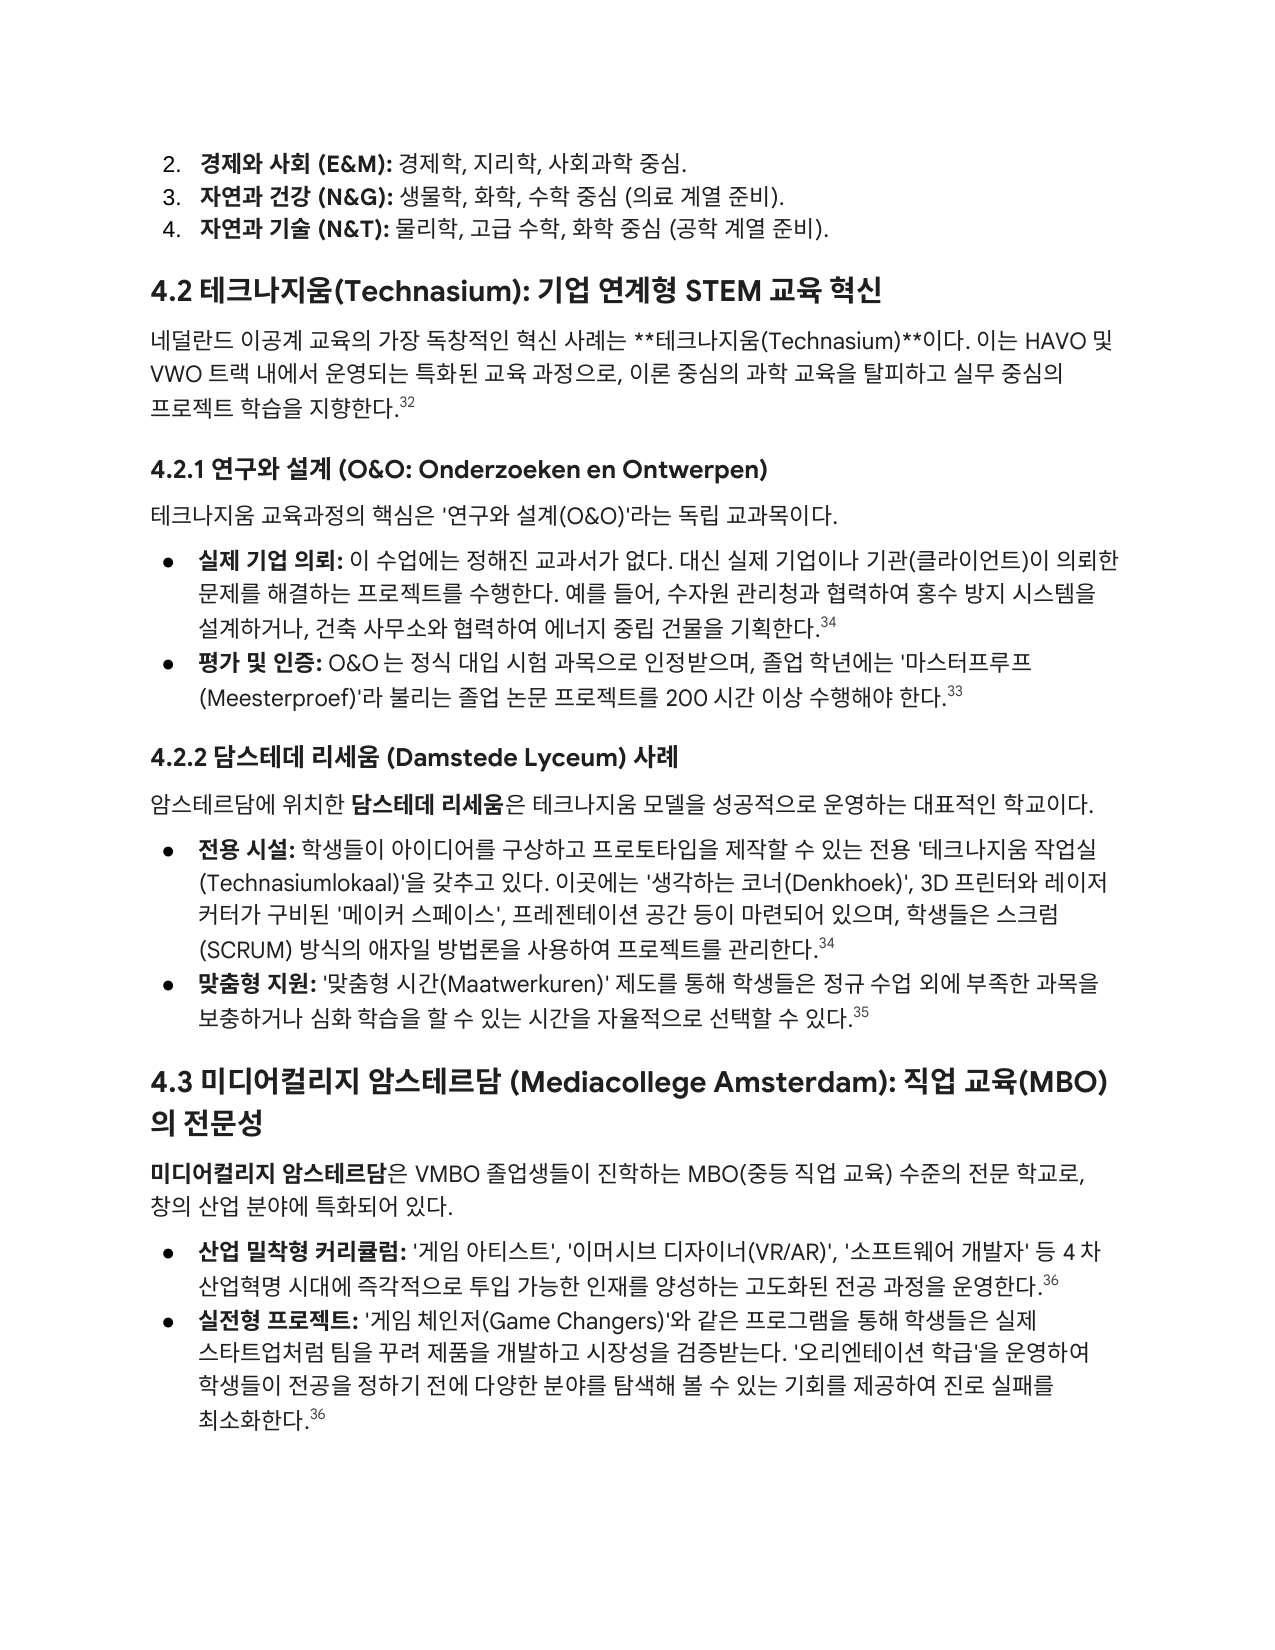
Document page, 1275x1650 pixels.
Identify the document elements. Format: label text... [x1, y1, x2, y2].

subtitle 4.2 테크나지움(Technasium): 기업 연계형 STEM 교육 혁신 [150, 273, 1125, 310]
subtitle 4.2.2 담스테데 리세움 (Damstede Lyceum) 사례 [150, 743, 1125, 774]
list 자연과 건강 (N&G): 생물학, 화학, 수학 중심 (의료 계열 준비). [162, 183, 1125, 211]
list 전용 시설: 학생들이 아이디어를 구상하고 프로토타입을 제작할 수 있는 전용 '테크나지움 작업실(Technasiumlokaal)'을 갖추고 있다. 이곳에는 '생각하는 코너(Denkhoek)', 3D 프린터와 레이저 커터가 구비된 '메이커 스페이스', 프레젠테이션 공간 등이 마련되어 있으며, 학생들은 스크럼(SCRUM) 방식의 애자일 방법론을 사용하여 프로젝트를 관리한다.34 [161, 836, 1125, 966]
list 맞춤형 지원: '맞춤형 시간(Maatwerkuren)' 제도를 통해 학생들은 정규 수업 외에 부족한 과목을 보충하거나 심화 학습을 할 수 있는 시간을 자율적으로 선택할 수 있다.35 [161, 970, 1125, 1035]
list 실전형 프로젝트: '게임 체인저(Game Changers)'와 같은 프로그램을 통해 학생들은 실제 스타트업처럼 팀을 꾸려 제품을 개발하고 시장성을 검증받는다. '오리엔테이션 학급'을 운영하여 학생들이 전공을 정하기 전에 다양한 분야를 탐색해 볼 수 있는 기회를 제공하여 진로 실패를 최소화한다.36 [161, 1307, 1125, 1437]
text 암스테르담에 위치한 담스테데 리세움은 테크나지움 모델을 성공적으로 운영하는 대표적인 학교이다. [150, 791, 1125, 820]
list 산업 밀착형 커리큘럼: '게임 아티스트', '이머시브 디자이너(VR/AR)', '소프트웨어 개발자' 등 4차 산업혁명 시대에 즉각적으로 투입 가능한 인재를 양성하는 고도화된 전공 과정을 운영한다.36 [161, 1238, 1125, 1302]
list 실제 기업 의뢰: 이 수업에는 정해진 교과서가 없다. 대신 실제 기업이나 기관(클라이언트)이 의뢰한 문제를 해결하는 프로젝트를 수행한다. 예를 들어, 수자원 관리청과 협력하여 홍수 방지 시스템을 설계하거나, 건축 사무소와 협력하여 에너지 중립 건물을 기획한다.34 [161, 547, 1125, 644]
text 네덜란드 이공계 교육의 가장 독창적인 혁신 사례는 **테크나지움(Technasium)**이다. 이는 HAVO 및 VWO 트랙 내에서 운영되는 특화된 교육 과정으로, 이론 중심의 과학 교육을 탈피하고 실무 중심의 프로젝트 학습을 지향한다.32 [150, 327, 1125, 424]
list 경제와 사회 (E&M): 경제학, 지리학, 사회과학 중심. [162, 150, 1125, 179]
list 평가 및 인증: O&O는 정식 대입 시험 과목으로 인정받으며, 졸업 학년에는 '마스터프루프(Meesterproef)'라 불리는 졸업 논문 프로젝트를 200시간 이상 수행해야 한다.33 [161, 649, 1125, 713]
subtitle 4.3 미디어컬리지 암스테르담 (Mediacollege Amsterdam): 직업 교육(MBO)의 전문성 [150, 1064, 1125, 1142]
list 자연과 기술 (N&T): 물리학, 고급 수학, 화학 중심 (공학 계열 준비). [162, 215, 1125, 244]
text 미디어컬리지 암스테르담은 VMBO 졸업생들이 진학하는 MBO(중등 직업 교육) 수준의 전문 학교로, 창의 산업 분야에 특화되어 있다. [150, 1160, 1125, 1222]
subtitle 4.2.1 연구와 설계 (O&O: Onderzoeken en Ontwerpen) [150, 454, 1125, 485]
text 테크나지움 교육과정의 핵심은 '연구와 설계(O&O)'라는 독립 교과목이다. [150, 502, 1125, 531]
